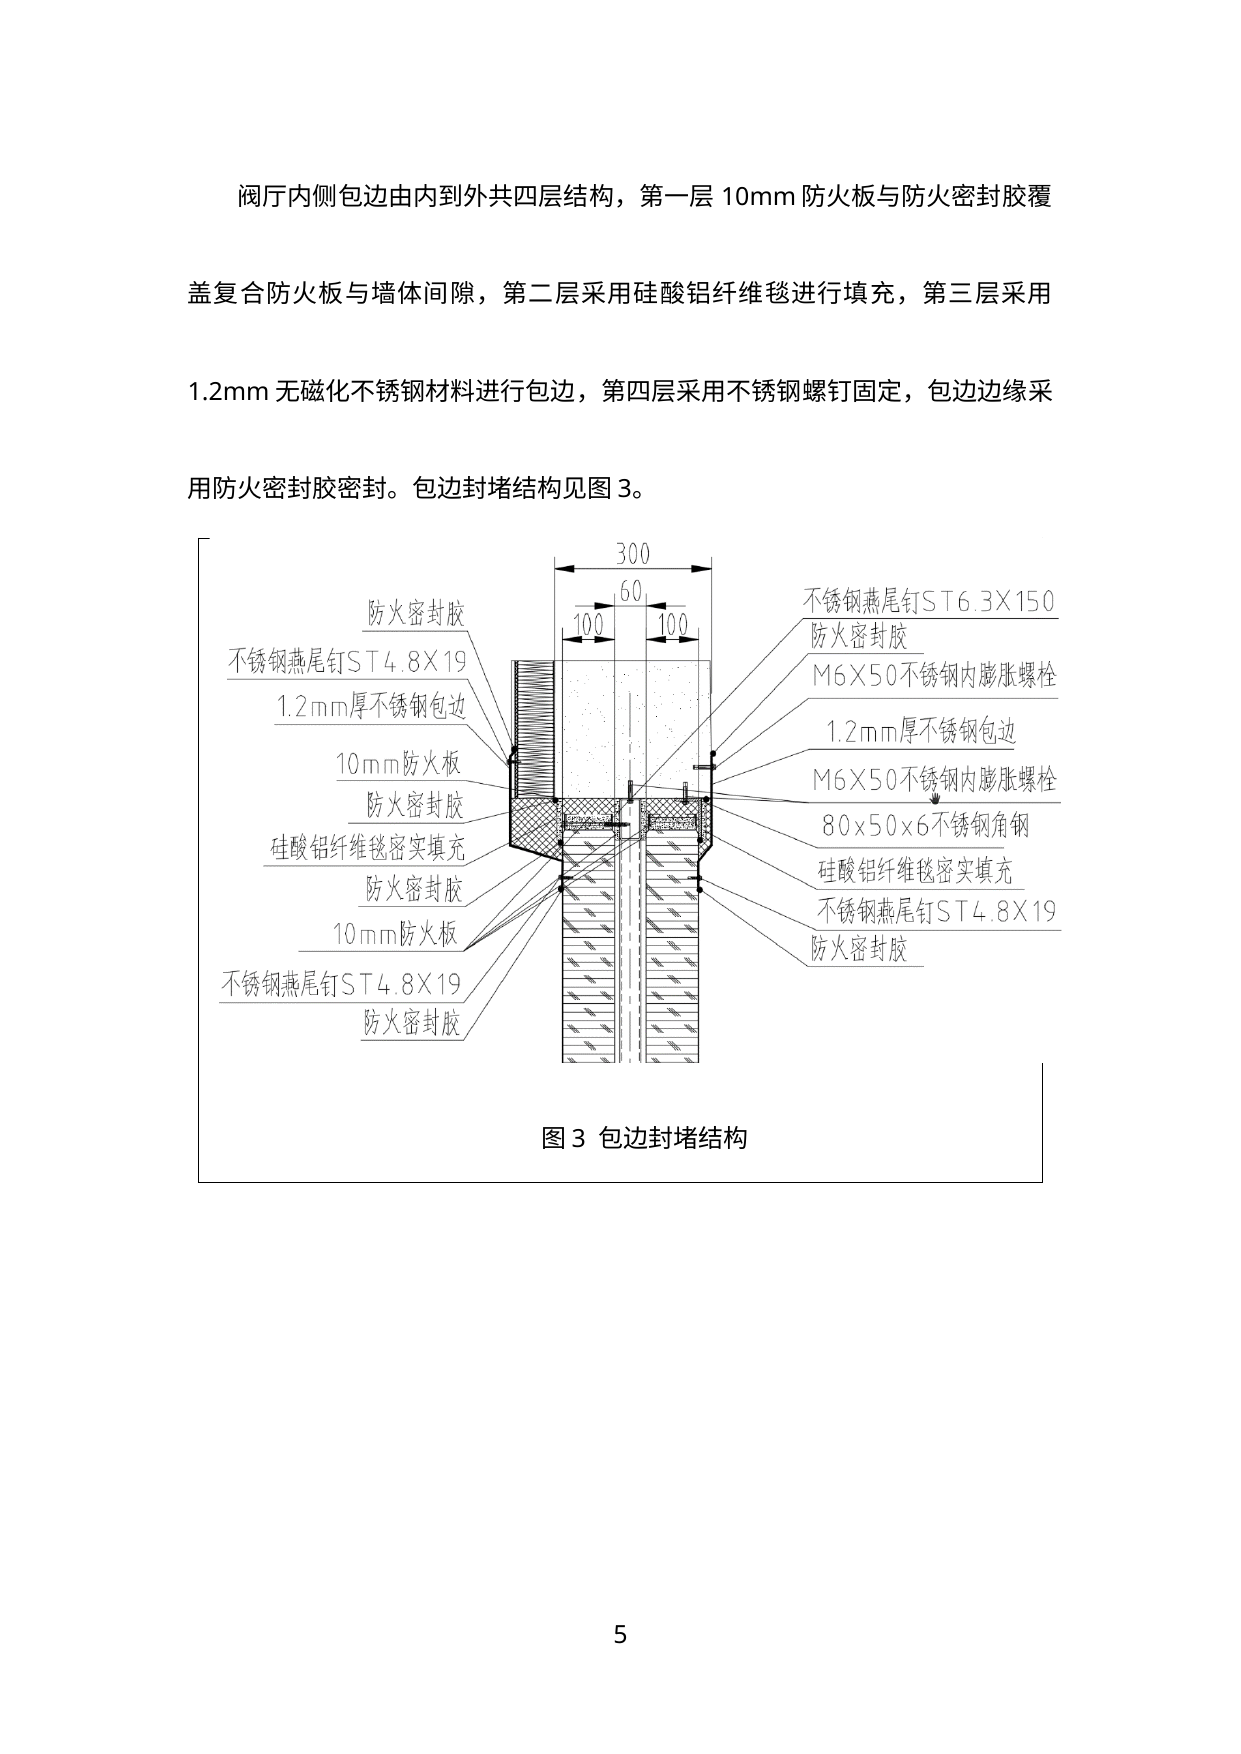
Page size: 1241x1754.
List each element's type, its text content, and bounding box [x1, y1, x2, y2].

table_header 图3 包边封堵结构 [199, 539, 1042, 1182]
picture [209, 538, 1074, 1063]
text 阀厅内侧包边由内到外共四层结构，第一层10mm防火板与防火密封胶覆盖复合防火板与墙体间隙，第二层采用硅酸铝纤维毯进行填充，第三层采用1.2mm无磁化不锈钢材料进行包边，第四层采用不锈钢螺钉固定，包边边缘采用防火密封胶密封。包边封堵结构见图3。 [187, 162, 1053, 519]
